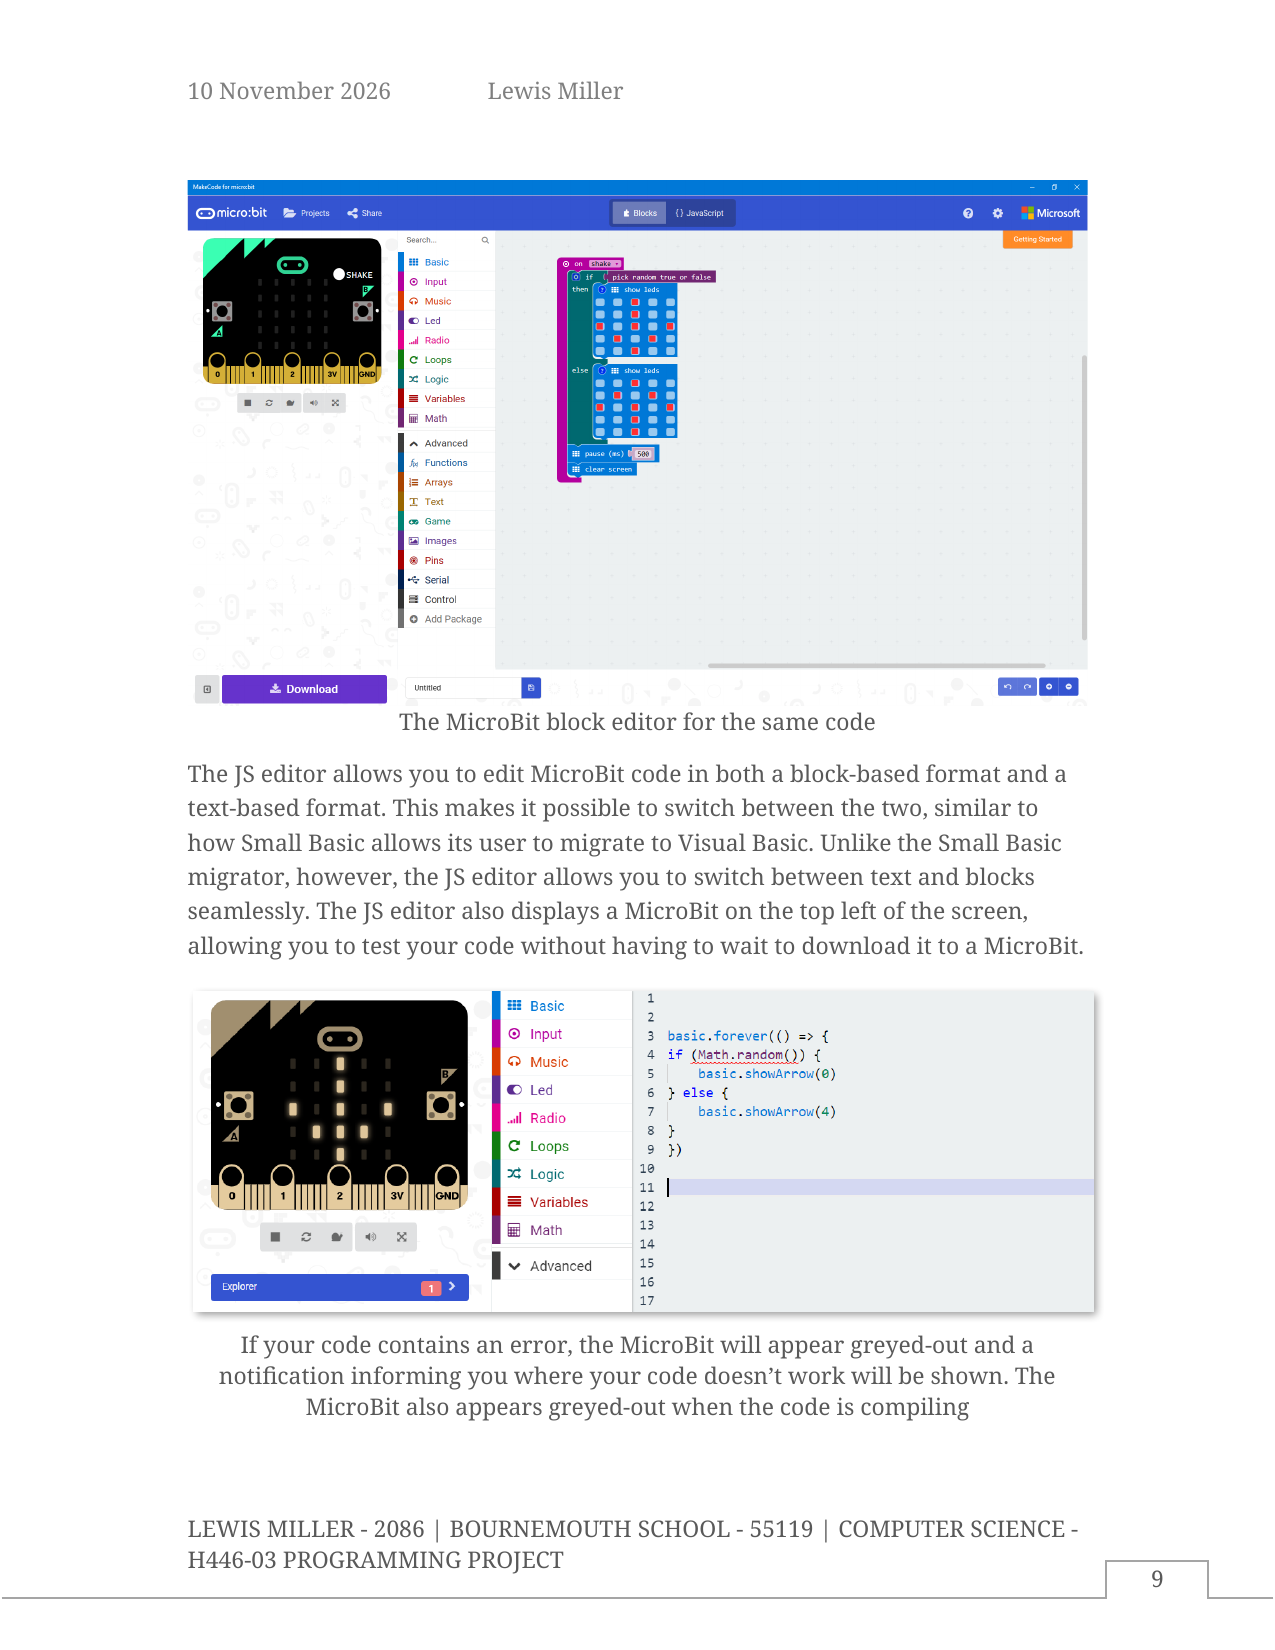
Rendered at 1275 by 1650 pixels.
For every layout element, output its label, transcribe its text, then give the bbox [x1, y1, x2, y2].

text If your code contains an error, the MicroBit will appear greyed-out and a notification informing you where your code doesn’t work will be shown. The MicroBit also appears greyed-out when the code is compiling [187, 1329, 1087, 1422]
text The JS editor allows you to edit MicroBit code in both a block-based format and a text-based format. This makes it possible to switch between the two, similar to how Small Basic allows its user to migrate to Visual Basic. Unlike the Small Basic migrator, however, the JS editor allows you to switch between text and blocks seamlessly. The JS editor also displays a MicroBit on the top left of the screen, allowing you to test your code without having to wait to download it to a MicroBit. [187, 758, 1087, 961]
text The MicroBit block editor for the same code [187, 706, 1087, 737]
picture [193, 991, 1094, 1312]
picture [187, 180, 1088, 706]
